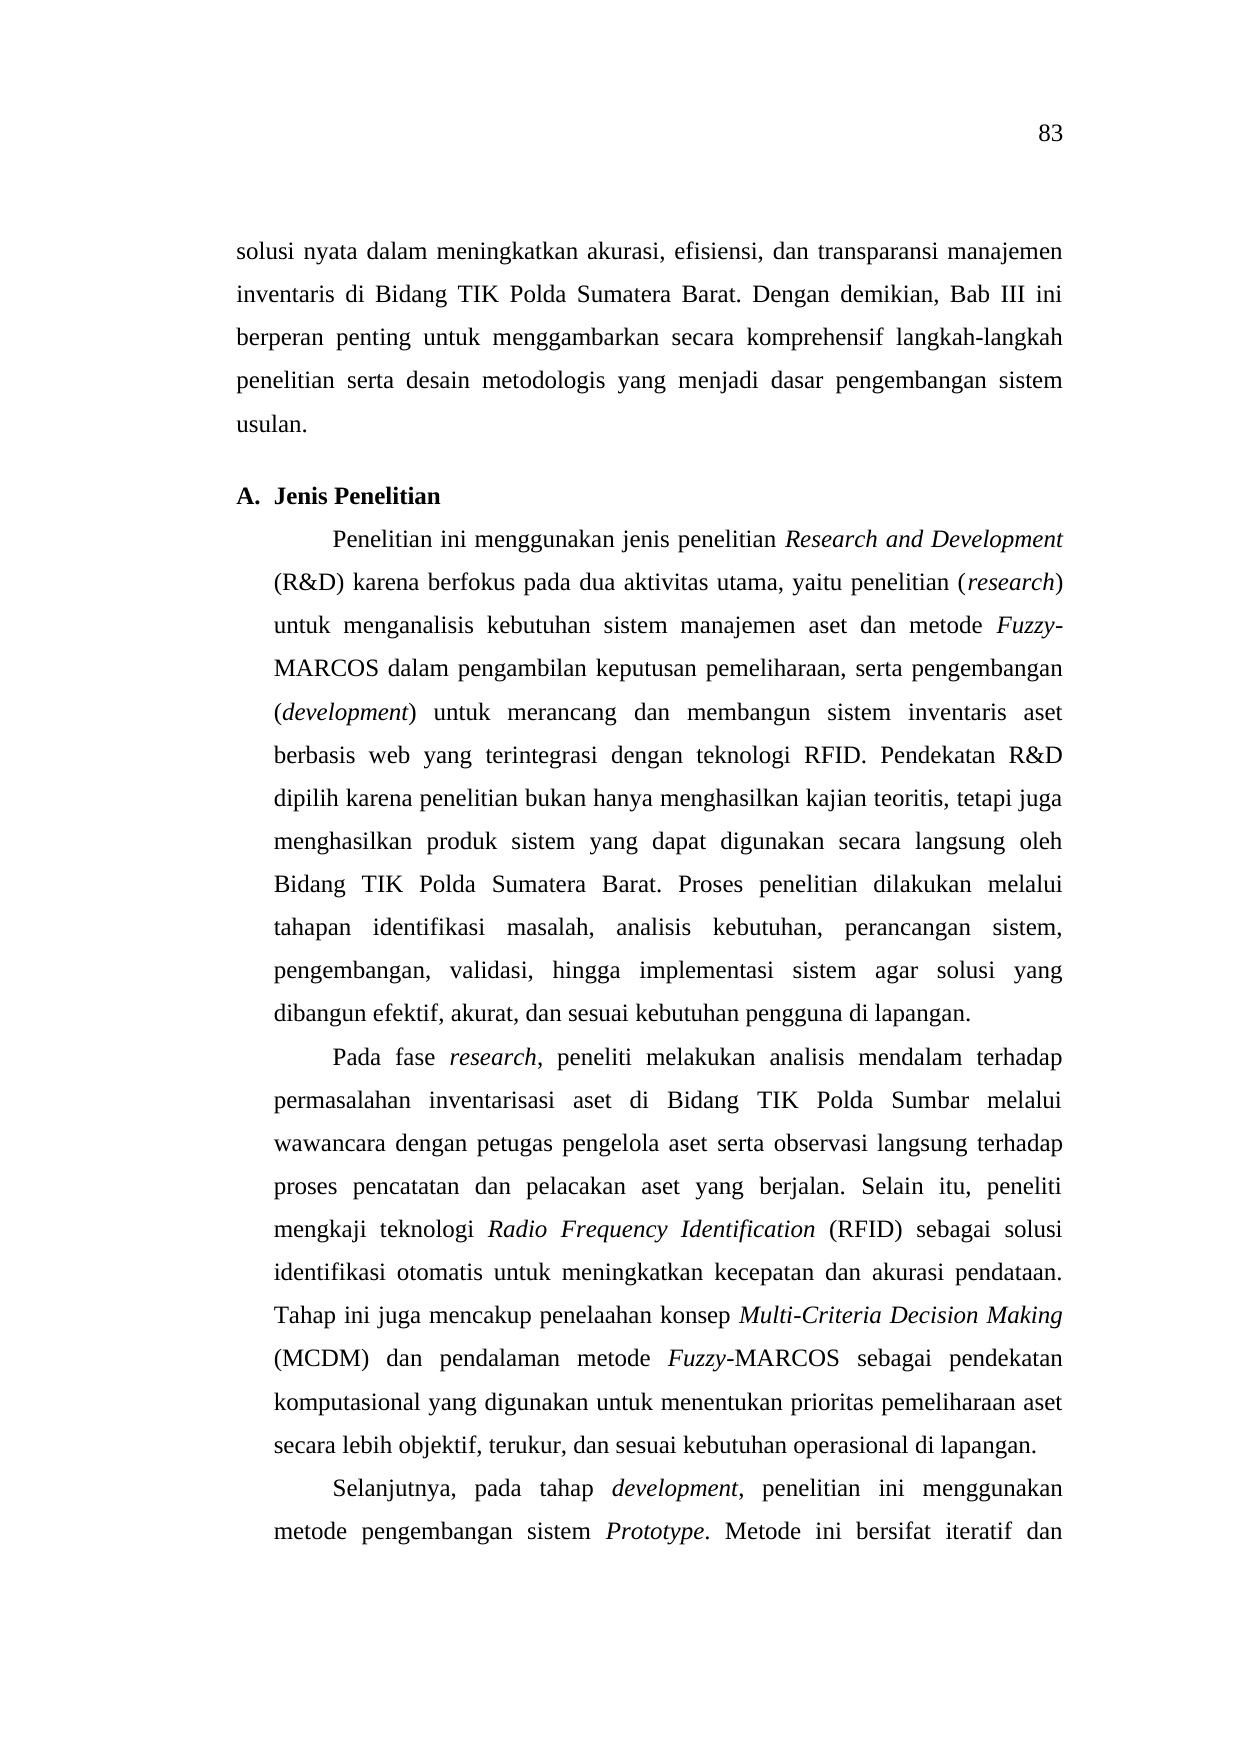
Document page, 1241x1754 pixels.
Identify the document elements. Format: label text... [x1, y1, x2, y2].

text Penelitian ini menggunakan jenis penelitian Research and Development (R&D) karena berfokus pada dua aktivitas utama, yaitu penelitian (research) untuk menganalisis kebutuhan sistem manajemen aset dan metode Fuzzy-MARCOS dalam pengambilan keputusan pemeliharaan, serta pengembangan (development) untuk merancang dan membangun sistem inventaris aset berbasis web yang terintegrasi dengan teknologi RFID. Pendekatan R&D dipilih karena penelitian bukan hanya menghasilkan kajian teoritis, tetapi juga menghasilkan produk sistem yang dapat digunakan secara langsung oleh Bidang TIK Polda Sumatera Barat. Proses penelitian dilakukan melalui tahapan identifikasi masalah, analisis kebutuhan, perancangan sistem, pengembangan, validasi, hingga implementasi sistem agar solusi yang dibangun efektif, akurat, dan sesuai kebutuhan pengguna di lapangan. [273, 524, 1063, 1027]
text Pada fase research, peneliti melakukan analisis mendalam terhadap permasalahan inventarisasi aset di Bidang TIK Polda Sumbar melalui wawancara dengan petugas pengelola aset serta observasi langsung terhadap proses pencatatan dan pelacakan aset yang berjalan. Selain itu, peneliti mengkaji teknologi Radio Frequency Identification (RFID) sebagai solusi identifikasi otomatis untuk meningkatkan kecepatan dan akurasi pendataan. Tahap ini juga mencakup penelaahan konsep Multi-Criteria Decision Making (MCDM) dan pendalaman metode Fuzzy-MARCOS sebagai pendekatan komputasional yang digunakan untuk menentukan prioritas pemeliharaan aset secara lebih objektif, terukur, dan sesuai kebutuhan operasional di lapangan. [273, 1042, 1063, 1458]
subtitle Jenis Penelitian [236, 481, 1063, 510]
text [273, 1473, 1063, 1545]
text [236, 236, 1063, 437]
